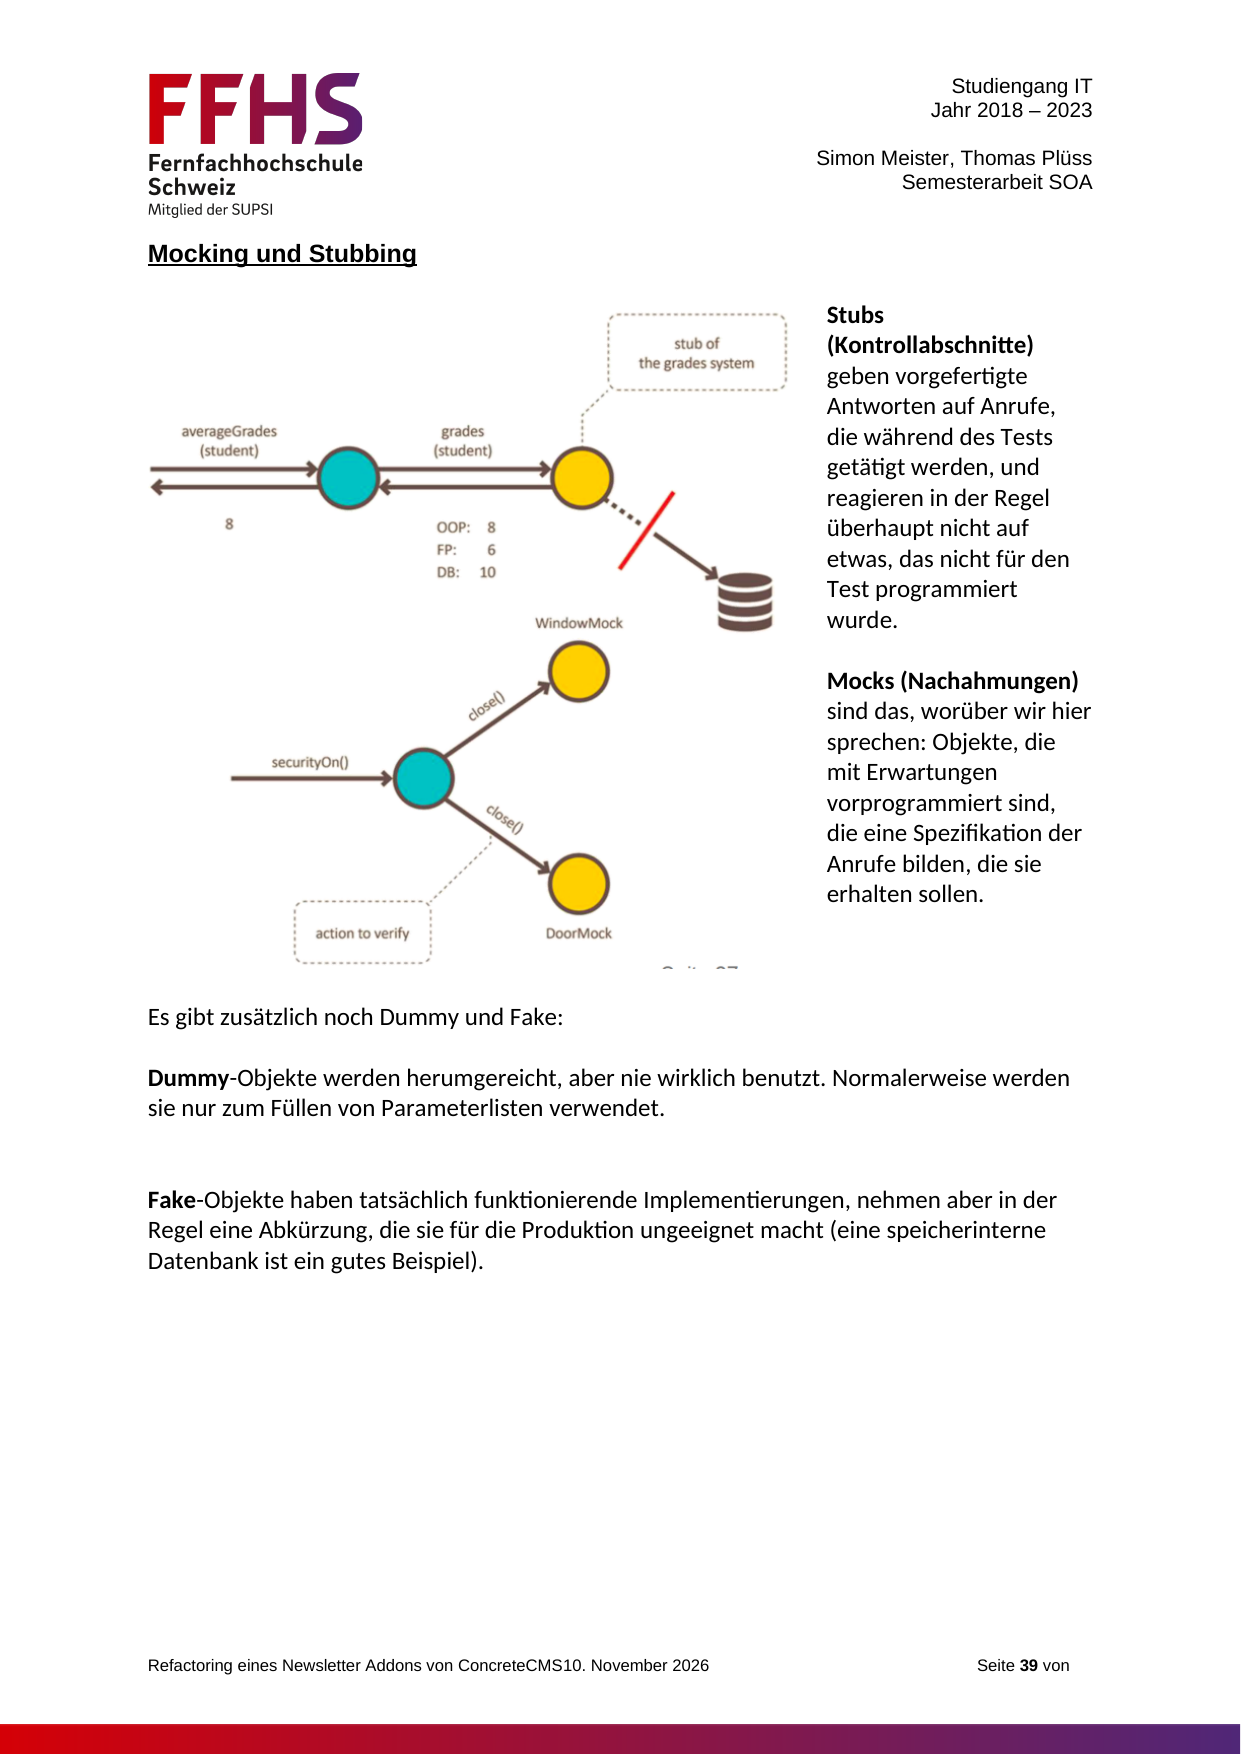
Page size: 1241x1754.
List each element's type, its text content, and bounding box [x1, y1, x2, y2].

text Fake-Objekte haben tatsächlich funktionierende Implementierungen, nehmen aber in der Regel eine Abkürzung, die sie für die Produktion ungeeignet macht (eine speicherinterne Datenbank ist ein gutes Beispiel). [148, 1184, 1092, 1275]
text Mocks (Nachahmungen) sind das, worüber wir hier sprechen: Objekte, die mit Erwartungen vorprogrammiert sind, die eine Spezifikation der Anrufe bilden, die sie erhalten sollen. [808, 665, 1092, 909]
picture [131, 287, 808, 969]
picture [0, 1724, 1241, 1754]
text Es gibt zusätzlich noch Dummy und Fake: [148, 1001, 1092, 1031]
text Dummy-Objekte werden herumgereicht, aber nie wirklich benutzt. Normalerweise werden sie nur zum Füllen von Parameterlisten verwendet. [148, 1062, 1092, 1123]
text Mocking und Stubbing [148, 239, 1092, 268]
picture [148, 73, 363, 218]
text Stubs (Kontrollabschnitte) geben vorgefertigte Antworten auf Anrufe, die während des Tests getätigt werden, und reagieren in der Regel überhaupt nicht auf etwas, das nicht für den Test programmiert wurde. [808, 299, 1092, 634]
